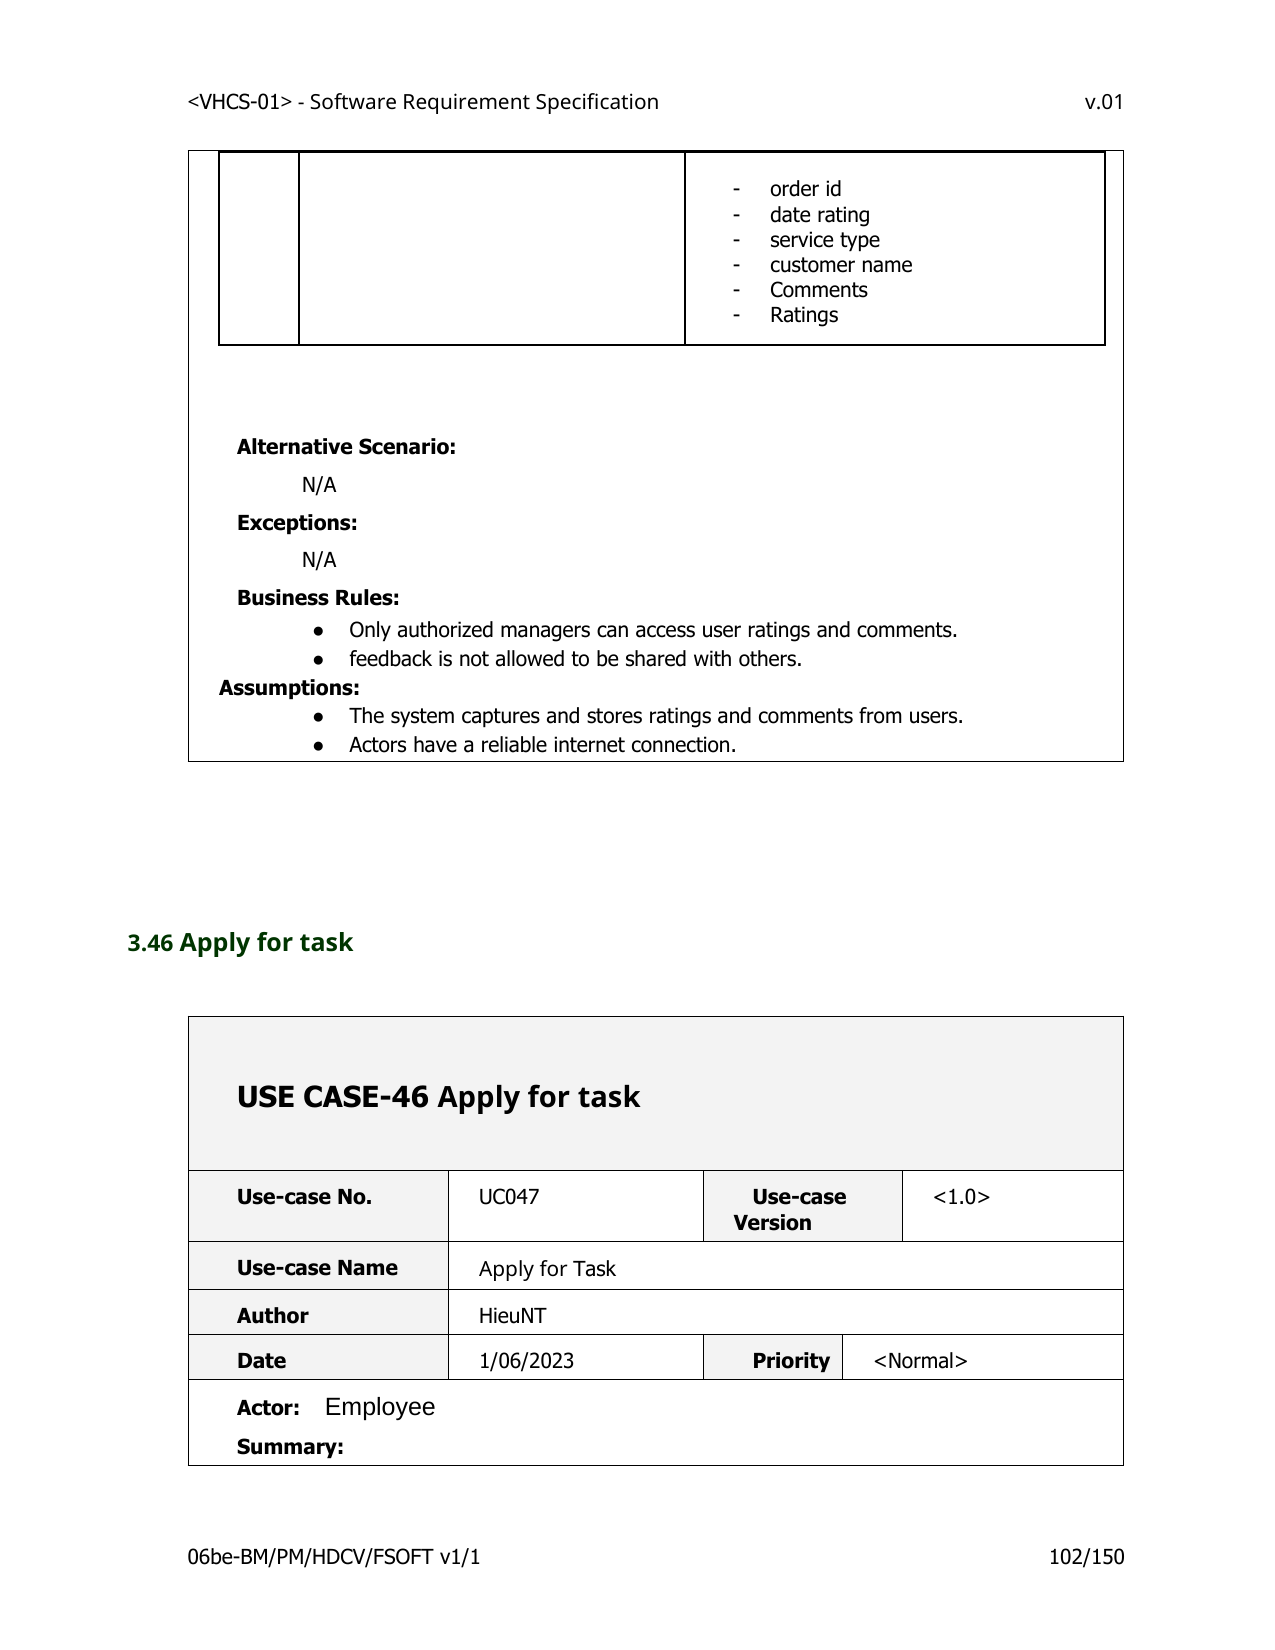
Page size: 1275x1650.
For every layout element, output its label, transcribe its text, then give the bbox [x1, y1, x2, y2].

table_cell Use-case Name [189, 1242, 448, 1289]
table_cell 1/06/2023 [449, 1335, 703, 1379]
table_cell Use-case No. [189, 1171, 448, 1241]
table_cell Author [189, 1290, 448, 1334]
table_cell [189, 151, 1123, 761]
table_cell UC047 [449, 1171, 703, 1241]
table_header USE CASE-46 Apply for task [189, 1017, 1123, 1170]
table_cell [189, 1380, 1123, 1465]
table_cell Date [189, 1335, 448, 1379]
table_cell Use-case Version [704, 1171, 902, 1241]
table_cell <Normal> [843, 1335, 1123, 1379]
table_cell Priority [704, 1335, 842, 1379]
subtitle 3.46 Apply for task [127, 925, 1125, 959]
table_cell Apply for Task [449, 1242, 1123, 1289]
table_cell <1.0> [903, 1171, 1123, 1241]
table_cell HieuNT [449, 1290, 1123, 1334]
